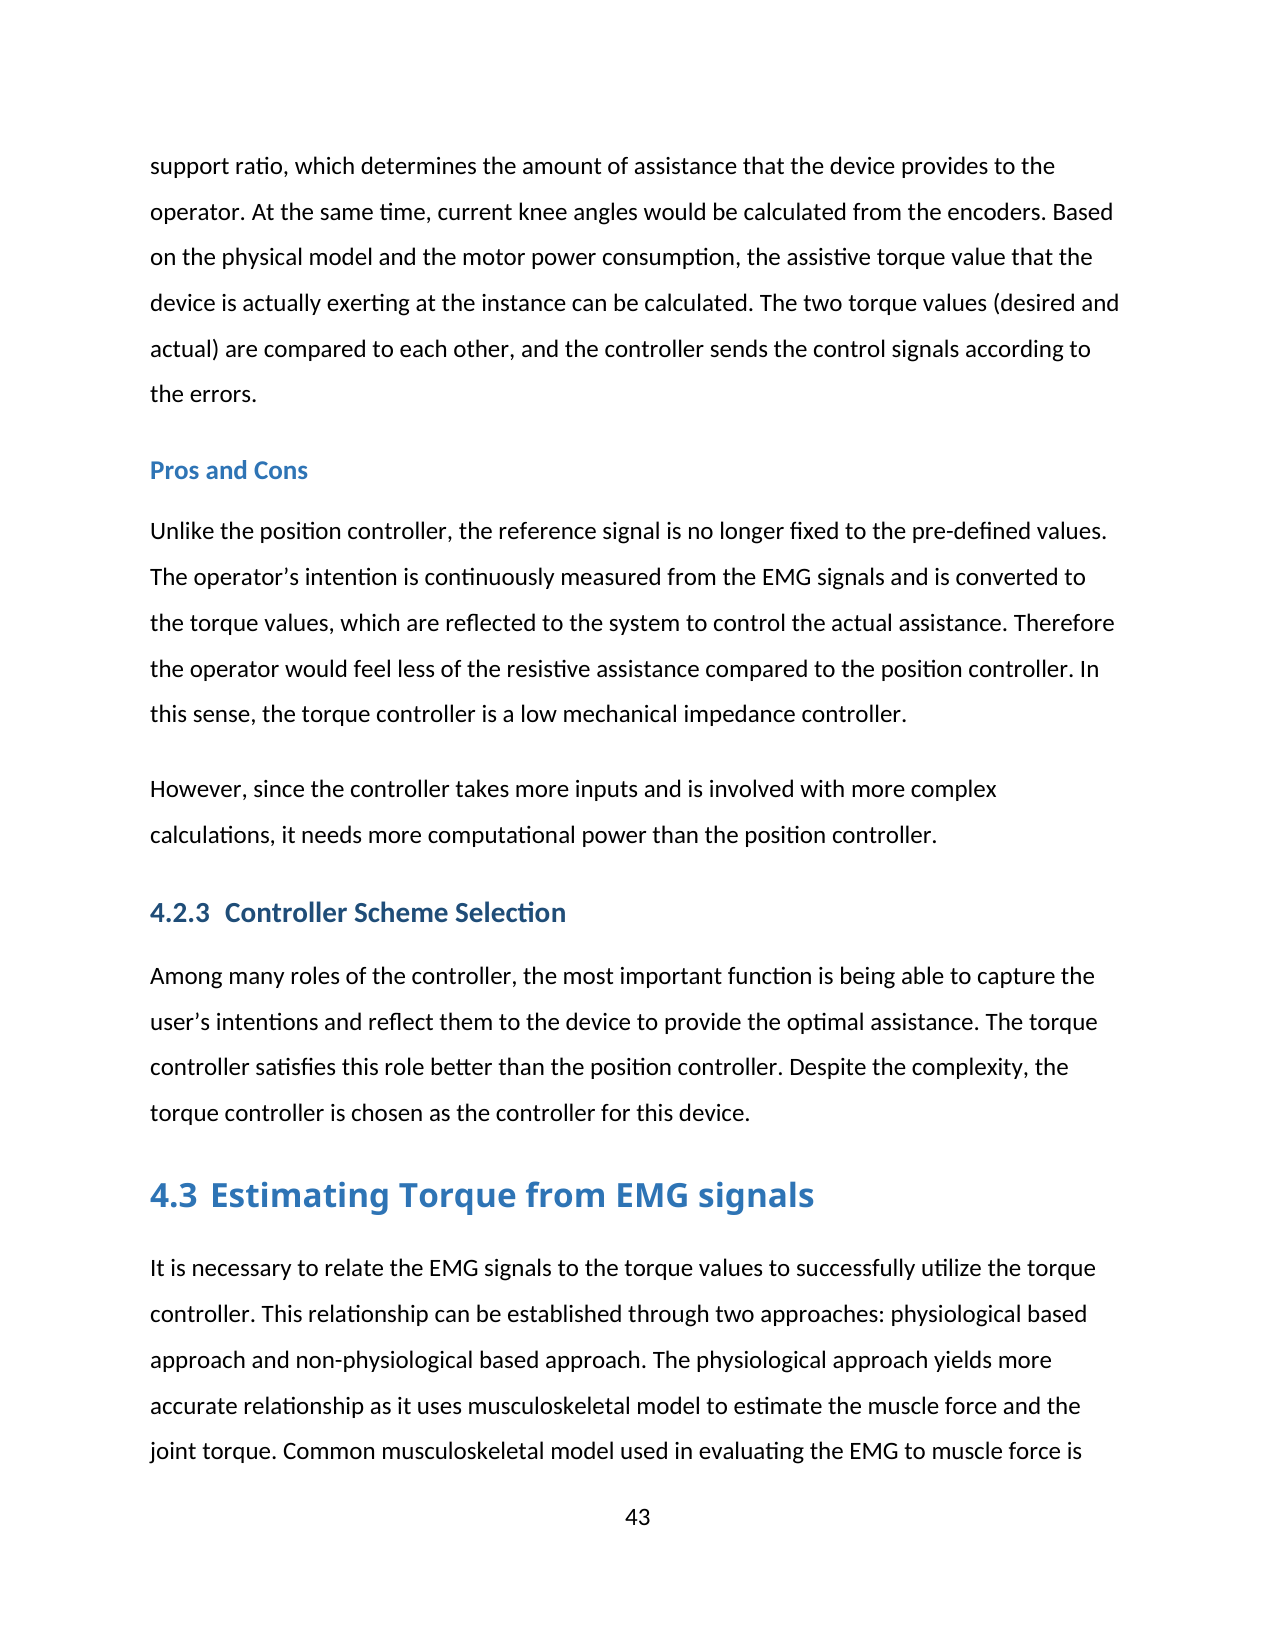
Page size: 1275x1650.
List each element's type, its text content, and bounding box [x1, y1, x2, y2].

subtitle Pros and Cons [150, 453, 1125, 487]
text Among many roles of the controller, the most important function is being able to capture the user’s intentions and reflect them to the device to provide the optimal assistance. The torque controller satisfies this role better than the position controller. Despite the complexity, the torque controller is chosen as the controller for this device. [150, 960, 1125, 1128]
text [150, 150, 1125, 409]
subtitle Controller Scheme Selection [150, 894, 1125, 929]
text However, since the controller takes more inputs and is involved with more complex calculations, it needs more computational power than the position controller. [150, 773, 1125, 849]
subtitle Estimating Torque from EMG signals [150, 1172, 1125, 1217]
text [150, 1253, 1125, 1466]
text Unlike the position controller, the reference signal is no longer fixed to the pre-defined values. The operator’s intention is continuously measured from the EMG signals and is converted to the torque values, which are reflected to the system to control the actual assistance. Therefore the operator would feel less of the resistive assistance compared to the position controller. In this sense, the torque controller is a low mechanical impedance controller. [150, 516, 1125, 729]
